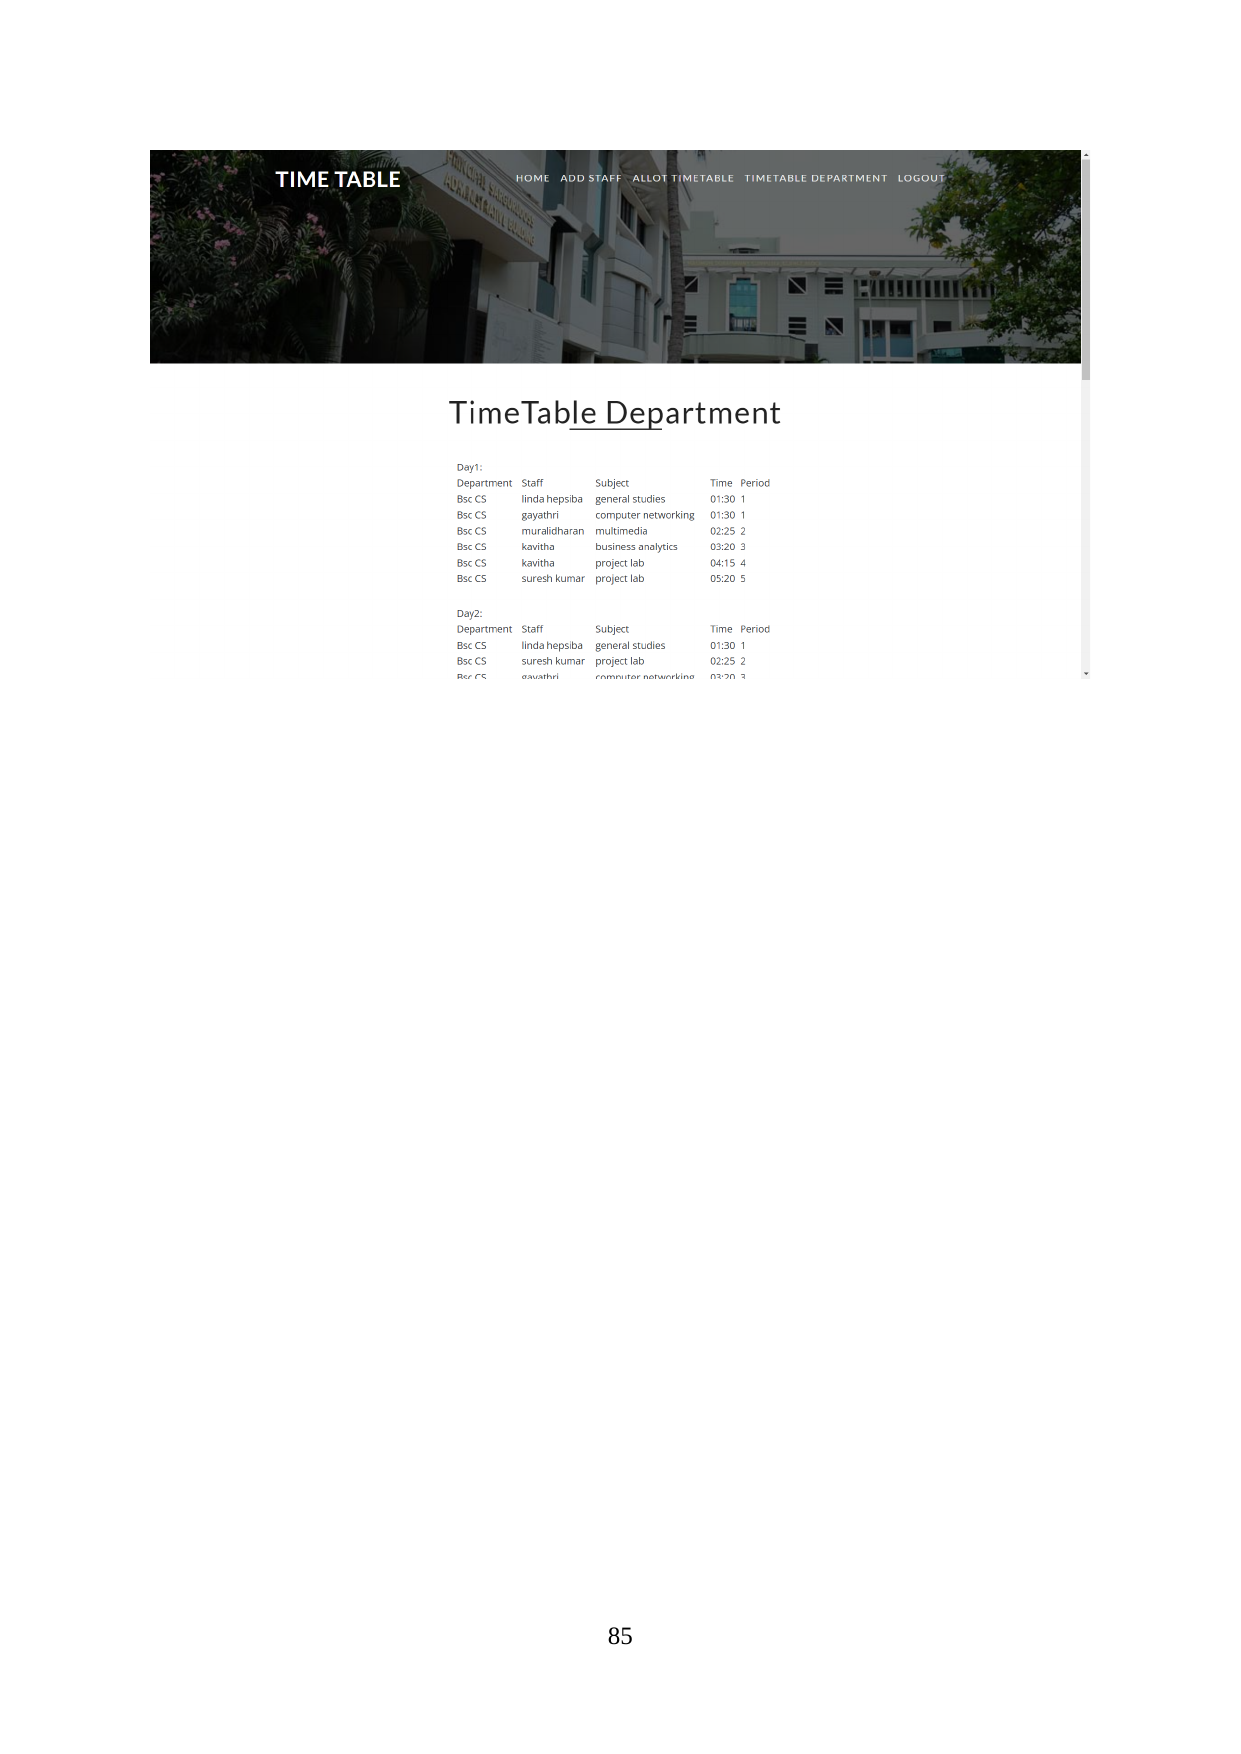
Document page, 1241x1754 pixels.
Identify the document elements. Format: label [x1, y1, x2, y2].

picture [150, 150, 1091, 679]
